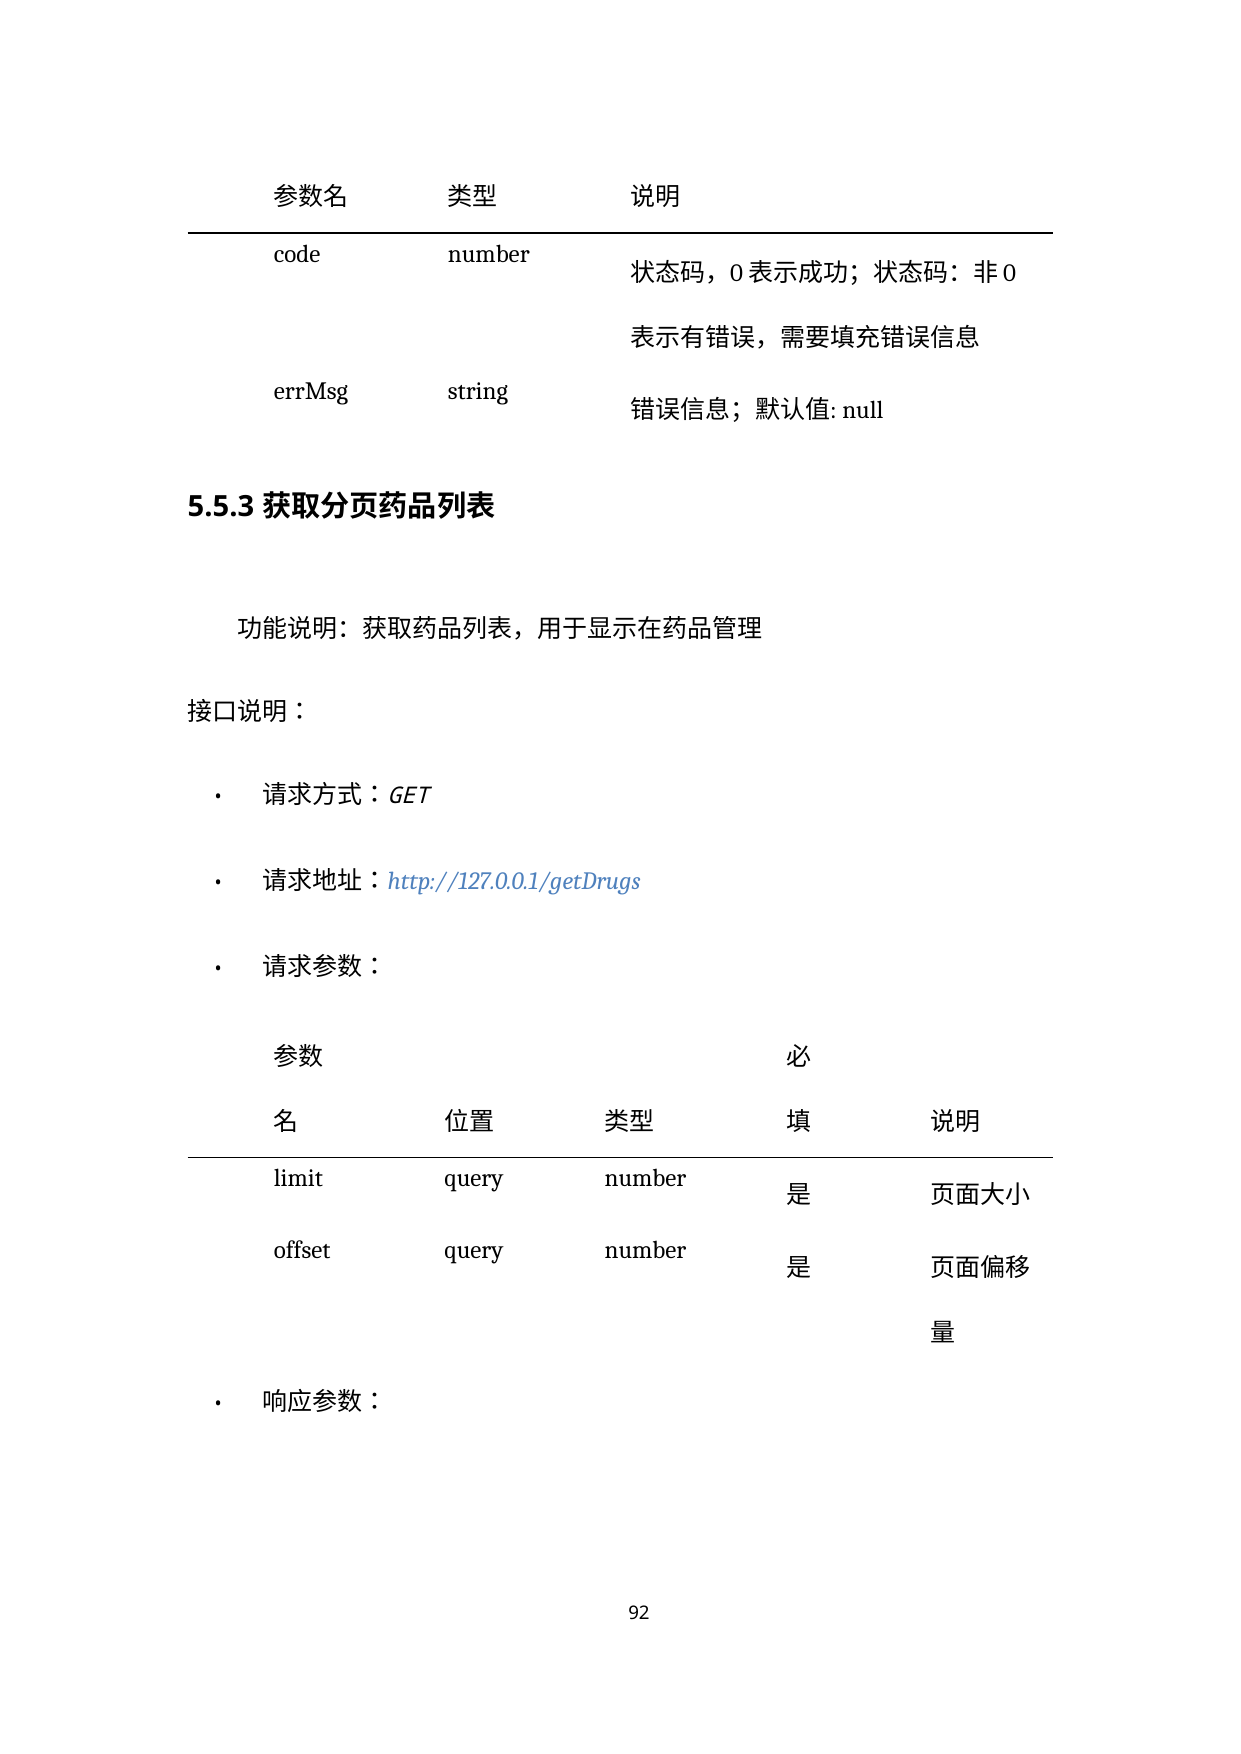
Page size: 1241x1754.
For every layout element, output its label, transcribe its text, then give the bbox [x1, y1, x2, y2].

table_header 类型 [361, 160, 544, 232]
table_header 位置 [358, 1019, 518, 1156]
text 接口说明： [187, 678, 1053, 743]
table_cell number [361, 234, 544, 371]
table_header 必填 [700, 1019, 844, 1156]
table_cell 页面偏移量 [844, 1231, 1053, 1368]
table_cell number [518, 1231, 700, 1368]
table_cell code [188, 234, 361, 371]
table_header 类型 [518, 1019, 700, 1156]
subtitle 5.5.3 获取分页药品列表 [187, 471, 1053, 536]
table_cell 状态码，0表示成功；状态码：非0表示有错误，需要填充错误信息 [544, 234, 1053, 371]
table_header 说明 [844, 1019, 1053, 1156]
list 请求参数： [212, 933, 1053, 998]
table_cell string [361, 371, 544, 444]
list 请求地址：http://127.0.0.1/getDrugs [212, 847, 1053, 912]
table_cell 错误信息；默认值: null [544, 371, 1053, 444]
table_cell 是 [700, 1158, 844, 1231]
table_cell query [358, 1158, 518, 1231]
list 响应参数： [212, 1368, 1053, 1433]
table_cell errMsg [188, 371, 361, 444]
table_cell 是 [700, 1231, 844, 1368]
list 请求方式：GET [212, 761, 1053, 826]
table_header 参数名 [188, 160, 361, 232]
table_cell offset [188, 1231, 358, 1368]
table_cell number [518, 1158, 700, 1231]
table_cell 页面大小 [844, 1158, 1053, 1231]
table_cell limit [188, 1158, 358, 1231]
table_cell query [358, 1231, 518, 1368]
table_header 参数名 [188, 1019, 358, 1156]
table_header 说明 [544, 160, 1053, 232]
text 功能说明：获取药品列表，用于显示在药品管理 [237, 594, 1003, 659]
